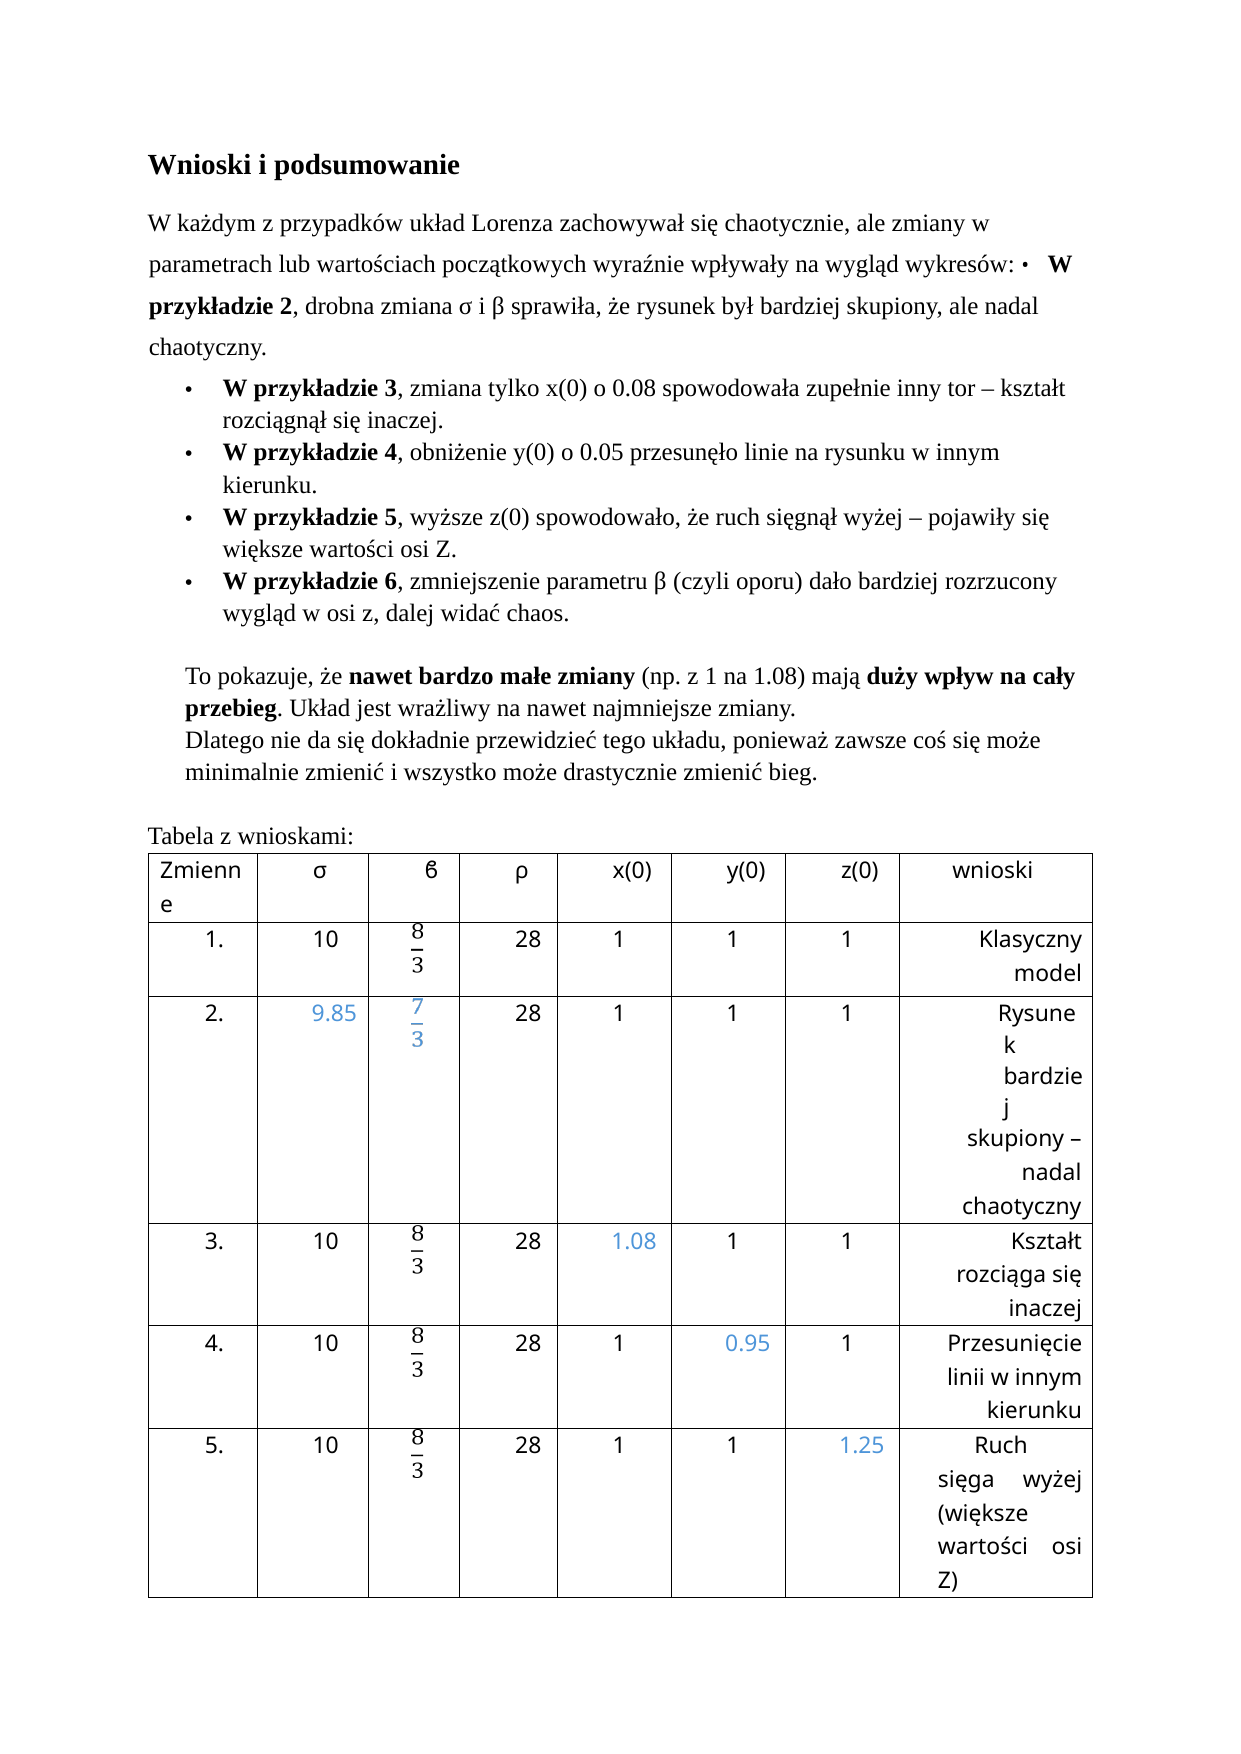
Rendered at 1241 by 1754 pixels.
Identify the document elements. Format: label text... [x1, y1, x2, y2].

table_cell [369, 997, 459, 1223]
table_cell 28 [460, 1326, 557, 1428]
text Dlatego nie da się dokładnie przewidzieć tego układu, ponieważ zawsze coś się może [185, 725, 1093, 754]
table_cell [369, 1224, 459, 1325]
table_cell 1 [672, 1224, 785, 1325]
table_cell Kształt rozciąga się inaczej [900, 1224, 1092, 1325]
table_cell 1 [786, 1224, 899, 1325]
table_header Zmienne [149, 854, 257, 922]
text przebieg. Układ jest wrażliwy na nawet najmniejsze zmiany. [185, 693, 1093, 722]
table_cell 1 [672, 1429, 785, 1597]
table_cell 1 [558, 1429, 671, 1597]
picture [410, 922, 424, 973]
text W każdym z przypadków układ Lorenza zachowywał się chaotycznie, ale zmiany w parametrach lub wartościach początkowych wyraźnie wpływały na wygląd wykresów: • W przykładzie 2, drobna zmiana σ i β sprawiła, że rysunek był bardziej skupiony, ale nadal chaotyczny. [147, 208, 1093, 361]
table_cell 1 [786, 997, 899, 1223]
table_cell 1.25 [786, 1429, 899, 1597]
picture [410, 997, 423, 1047]
table_cell 10 [258, 1224, 368, 1325]
table_cell Przesunięcie linii w innym kierunku [900, 1326, 1092, 1428]
table_cell 28 [460, 1224, 557, 1325]
list W przykładzie 6, zmniejszenie parametru β (czyli oporu) dało bardziej rozrzucony wygląd w osi z, dalej widać chaos. [185, 566, 1093, 627]
table_header z(0) [786, 854, 899, 922]
table_cell 28 [460, 1429, 557, 1597]
table_cell Rysunek bardziej skupiony – nadal chaotyczny [900, 997, 1092, 1223]
picture [410, 1428, 424, 1478]
table_cell 1 [558, 997, 671, 1223]
table_cell 1 [786, 923, 899, 996]
table_cell [369, 1326, 459, 1428]
table_header σ [258, 854, 368, 922]
table_cell 2. [149, 997, 257, 1223]
text minimalnie zmienić i wszystko może drastycznie zmienić bieg. [185, 757, 1093, 786]
table_cell 1.08 [558, 1224, 671, 1325]
picture [410, 1224, 424, 1274]
list W przykładzie 4, obniżenie y(0) o 0.05 przesunęło linie na rysunku w innym kierunku. [185, 437, 1093, 498]
table_cell 1 [786, 1326, 899, 1428]
table_cell 10 [258, 1429, 368, 1597]
table_cell 1. [149, 923, 257, 996]
text To pokazuje, że nawet bardzo małe zmiany (np. z 1 na 1.08) mają duży wpływ na cały [185, 661, 1093, 689]
table_cell Klasyczny model [900, 923, 1092, 996]
table_header x(0) [558, 854, 671, 922]
table_cell 10 [258, 923, 368, 996]
picture [410, 1326, 424, 1377]
table_cell [369, 923, 459, 996]
subtitle Wnioski i podsumowanie [147, 147, 1093, 181]
table_cell 10 [258, 1326, 368, 1428]
table_header wnioski [900, 854, 1092, 922]
list W przykładzie 5, wyższe z(0) spowodowało, że ruch sięgnął wyżej – pojawiły się większe wartości osi Z. [185, 502, 1093, 563]
table_cell 0.95 [672, 1326, 785, 1428]
table_cell 4. [149, 1326, 257, 1428]
table_header y(0) [672, 854, 785, 922]
text Tabela z wnioskami: [147, 821, 1093, 850]
table_header ϐ [369, 854, 459, 922]
table_cell 1 [672, 997, 785, 1223]
table_cell 3. [149, 1224, 257, 1325]
table_cell 5. [149, 1429, 257, 1597]
table_cell 28 [460, 997, 557, 1223]
table_header ρ [460, 854, 557, 922]
table_cell [369, 1429, 459, 1597]
table_cell 1 [672, 923, 785, 996]
table_cell 9.85 [258, 997, 368, 1223]
list W przykładzie 3, zmiana tylko x(0) o 0.08 spowodowała zupełnie inny tor – kształt rozciągnął się inaczej. [185, 373, 1093, 434]
table_cell Ruch sięga wyżej (większe wartości osi Z) [900, 1429, 1092, 1597]
table_cell 1 [558, 923, 671, 996]
table_cell 1 [558, 1326, 671, 1428]
table_cell 28 [460, 923, 557, 996]
